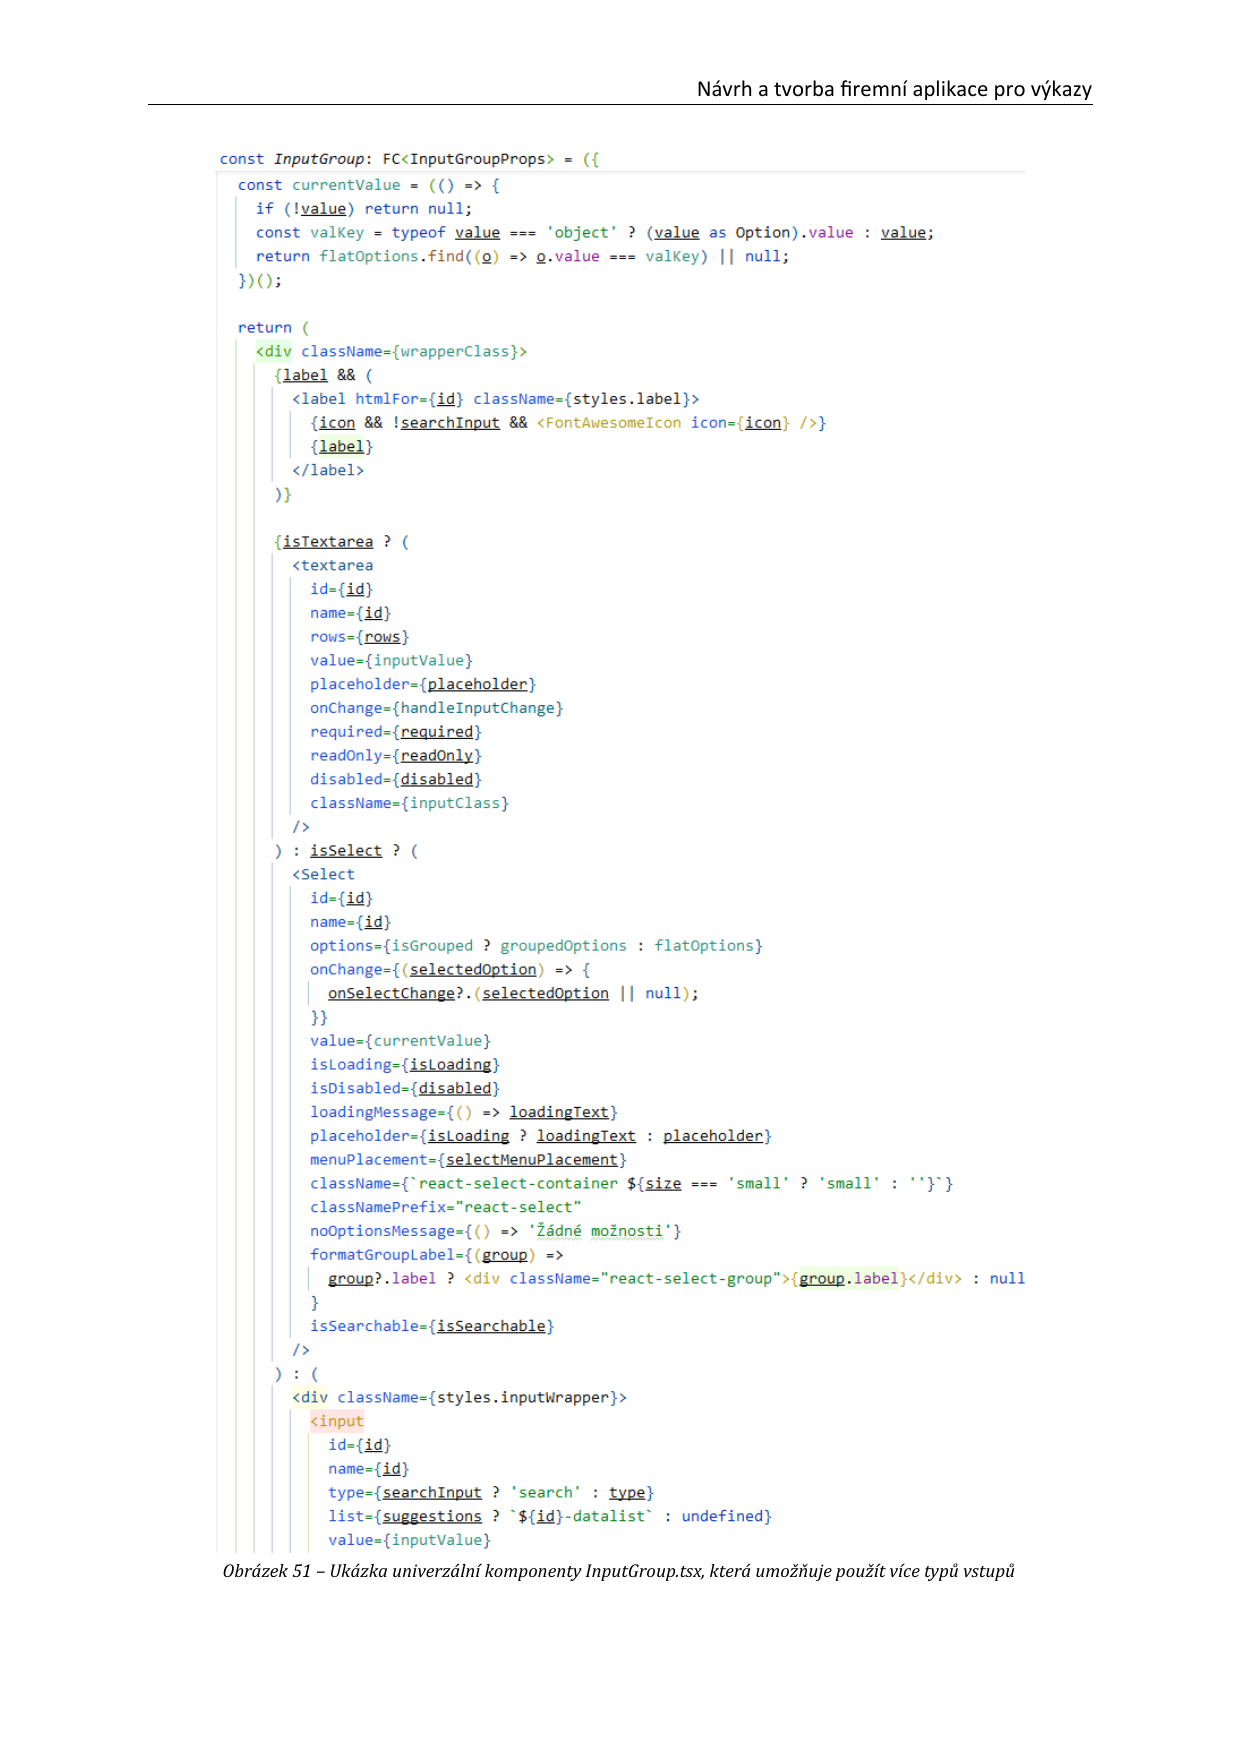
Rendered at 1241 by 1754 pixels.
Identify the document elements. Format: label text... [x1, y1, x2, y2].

picture [215, 147, 1025, 1553]
